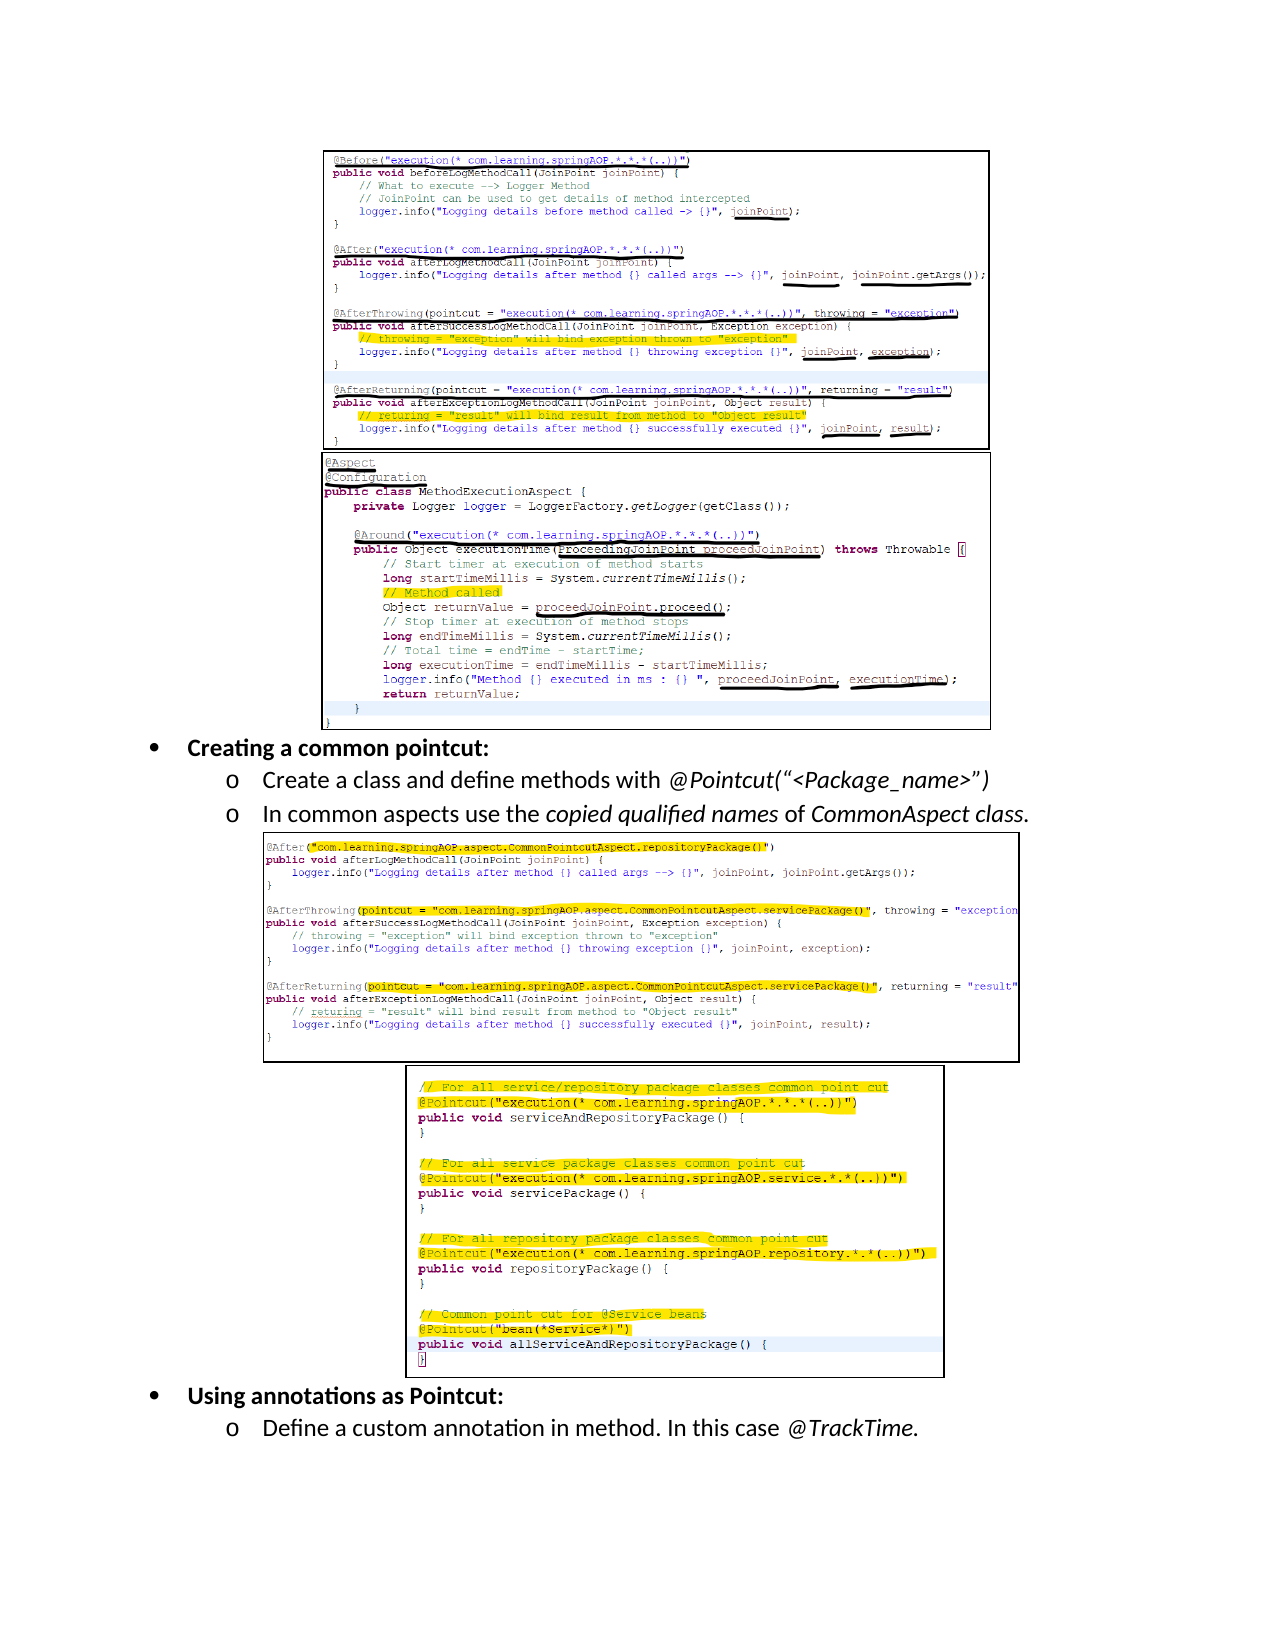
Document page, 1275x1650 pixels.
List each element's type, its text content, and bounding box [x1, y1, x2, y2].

picture [323, 453, 990, 729]
list Using annotations as Pointcut: [150, 1380, 1125, 1411]
picture [407, 1066, 943, 1377]
list In common aspects use the copied qualified names of CommonAspect class. [225, 798, 1125, 830]
list Creating a common pointcut: [150, 732, 1125, 763]
list Create a class and define methods with @Pointcut(“<Package_name>”) [225, 764, 1125, 796]
picture [324, 152, 988, 448]
picture [264, 833, 1018, 1061]
list Define a custom annotation in method. In this case @TrackTime. [225, 1412, 1125, 1444]
